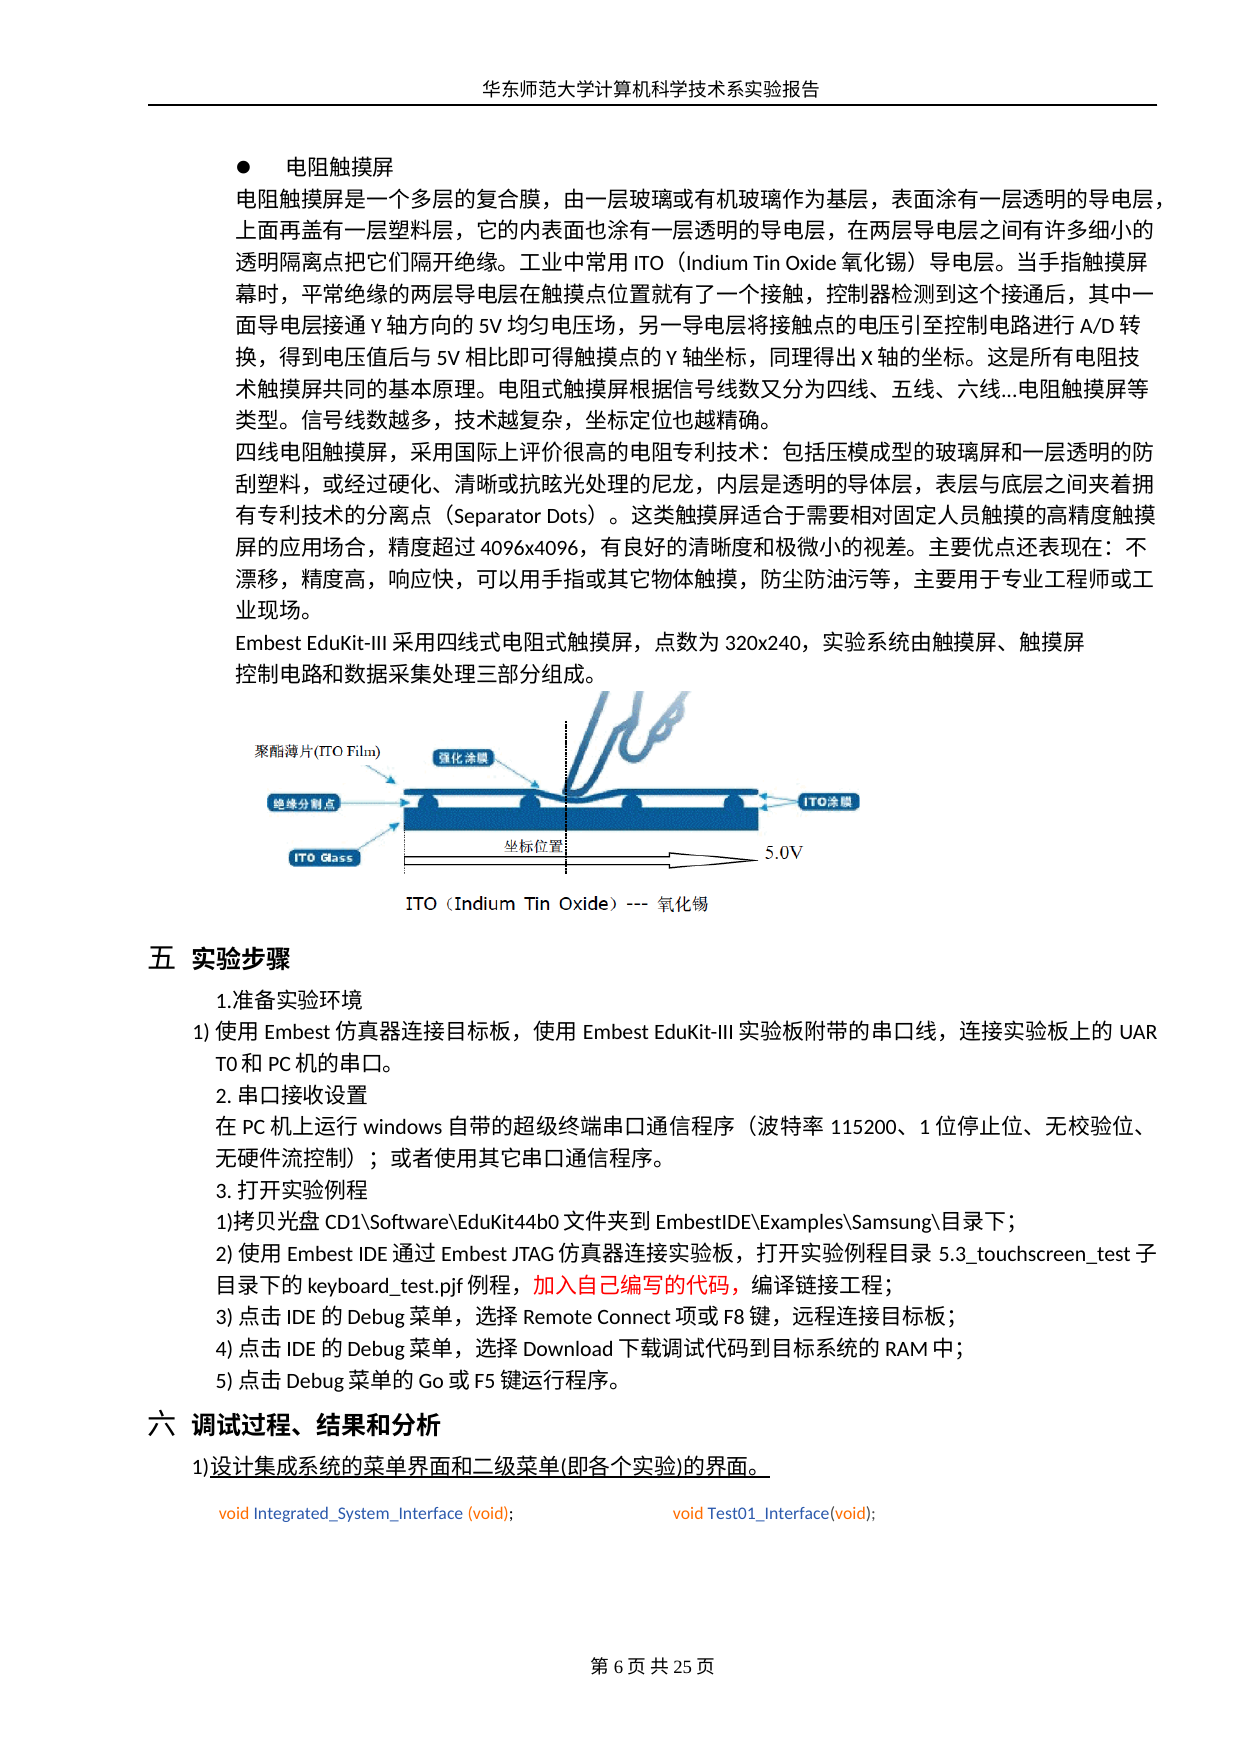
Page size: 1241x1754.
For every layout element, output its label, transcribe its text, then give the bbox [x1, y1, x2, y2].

text 1)拷贝光盘CD1\Software\EduKit44b0文件夹到EmbestIDE\Examples\Samsung\目录下； [215, 1204, 1157, 1236]
text void Integrated_System_Interface (void); void Test01_Interface(void); [218, 1502, 1157, 1524]
text 四线电阻触摸屏，采用国际上评价很高的电阻专利技术：包括压模成型的玻璃屏和一层透明的防 [235, 435, 1157, 467]
text 刮塑料，或经过硬化、清晰或抗眩光处理的尼龙，内层是透明的导体层，表层与底层之间夹着拥有专利技术的分离点（Separator Dots）。这类触摸屏适合于需要相对固定人员触摸的高精度触摸屏的应用场合，精度超过4096x4096，有良好的清晰度和极微小的视差。主要优点还表现在：不漂移，精度高，响应快，可以用手指或其它物体触摸，防尘防油污等，主要用于专业工程师或工业现场。 [235, 467, 1157, 625]
list 调试过程、结果和分析 [148, 1401, 1157, 1443]
list 设计集成系统的菜单界面和二级菜单(即各个实验)的界面。 [191, 1449, 1157, 1481]
text 控制电路和数据采集处理三部分组成。 [235, 657, 1157, 688]
text 上面再盖有一层塑料层，它的内表面也涂有一层透明的导电层，在两层导电层之间有许多细小的透明隔离点把它们隔开绝缘。工业中常用ITO（Indium Tin Oxide 氧化锡）导电层。当手指触摸屏幕时，平常绝缘的两层导电层在触摸点位置就有了一个接触，控制器检测到这个接通后，其中一面导电层接通Y 轴方向的5V 均匀电压场，另一导电层将接触点的电压引至控制电路进行A/D 转换，得到电压值后与5V 相比即可得触摸点的Y 轴坐标，同理得出X 轴的坐标。这是所有电阻技术触摸屏共同的基本原理。电阻式触摸屏根据信号线数又分为四线、五线、六线...电阻触摸屏等类型。信号线数越多，技术越复杂，坐标定位也越精确。 [235, 213, 1157, 435]
list 使用Embest仿真器连接目标板，使用Embest EduKit-III实验板附带的串口线，连接实验板上的UART0和PC机的串口。 [192, 1014, 1157, 1078]
text 3) 点击IDE 的Debug菜单，选择Remote Connect项或F8键，远程连接目标板； [215, 1299, 1157, 1331]
text Embest EduKit-III 采用四线式电阻式触摸屏，点数为320x240，实验系统由触摸屏、触摸屏 [235, 625, 1157, 657]
text 电阻触摸屏是一个多层的复合膜，由一层玻璃或有机玻璃作为基层，表面涂有一层透明的导电层， [235, 182, 1157, 213]
text 4) 点击IDE 的Debug菜单，选择Download下载调试代码到目标系统的RAM中； [215, 1331, 1157, 1363]
picture [235, 688, 884, 928]
text 在PC机上运行windows自带的超级终端串口通信程序（波特率115200、1位停止位、无校验位、无硬件流控制）；或者使用其它串口通信程序。 [215, 1109, 1157, 1173]
text 2. 串口接收设置 [215, 1078, 1157, 1109]
text 1.准备实验环境 [215, 983, 1157, 1014]
text 2) 使用Embest IDE通过Embest JTAG仿真器连接实验板，打开实验例程目录5.3_touchscreen_test子目录下的keyboard_test.pjf例程，加入自己编写的代码，编译链接工程； [215, 1236, 1157, 1299]
text 3. 打开实验例程 [215, 1173, 1157, 1204]
text 5) 点击Debug菜单的Go或F5键运行程序。 [215, 1363, 1157, 1394]
list 电阻触摸屏 [235, 150, 1157, 182]
list 实验步骤 [148, 934, 1157, 976]
